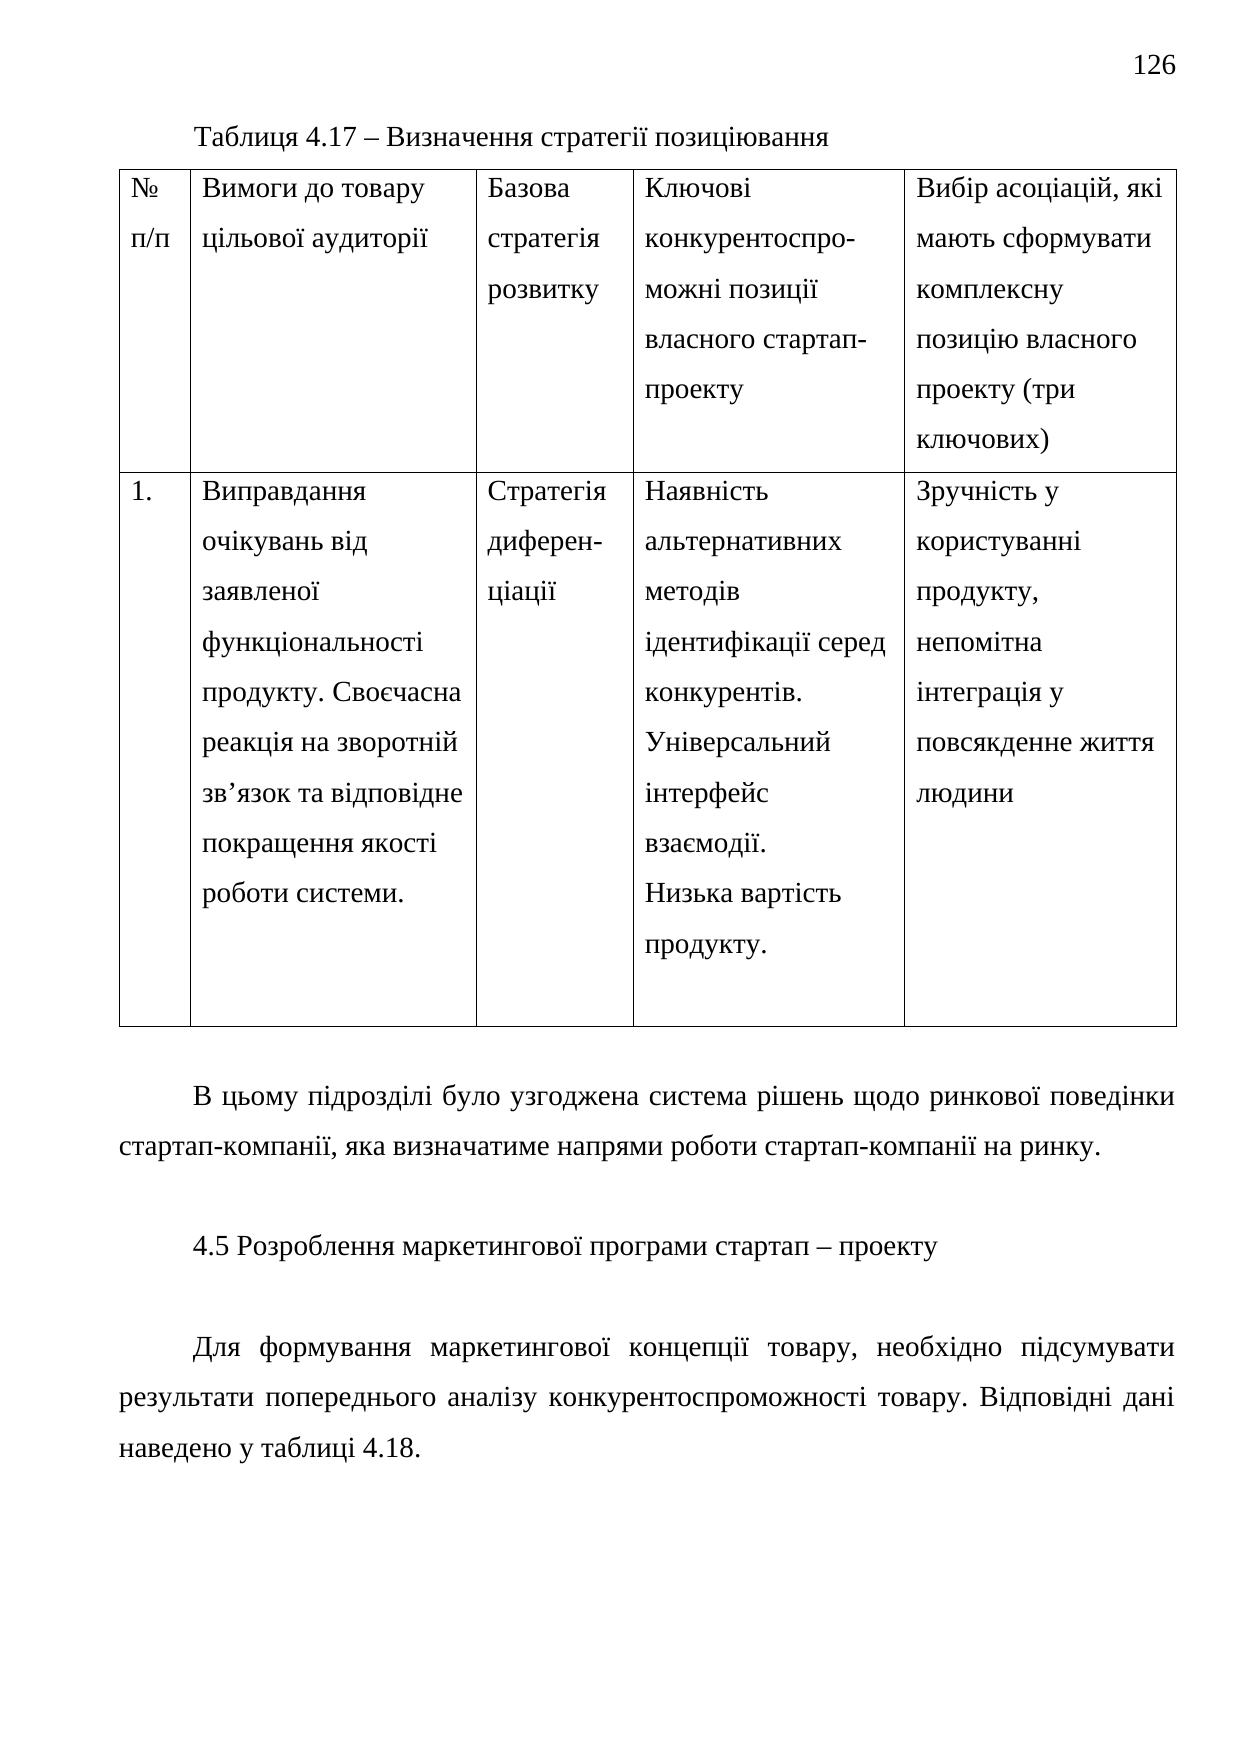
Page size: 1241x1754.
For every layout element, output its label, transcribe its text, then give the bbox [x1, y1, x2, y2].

table_cell Зручність у користуванні продукту, непомітна інтеграція у повсякденне життя людини [905, 473, 1176, 1026]
table_cell Стратегія диферен-ціації [477, 473, 633, 1026]
text В цьому підрозділі було узгоджена система рішень щодо ринкової поведінки стартап-компанії, яка визначатиме напрями роботи стартап-компанії на ринку. [119, 1078, 1176, 1161]
table_cell Наявність альтернативних методів ідентифікації серед конкурентів. Універсальний інтерфейс взаємодії. Низька вартість продукту. [634, 473, 904, 1026]
table_header Ключові конкурентоспро-можні позиції власного стартап-проекту [634, 170, 904, 472]
table_header Базова стратегія розвитку [477, 170, 633, 472]
table_header № п/п [120, 170, 190, 472]
table_header Вибір асоціацій, які мають сформувати комплексну позицію власного проекту (три ключових) [905, 170, 1176, 472]
table_cell Виправдання очікувань від заявленої функціональності продукту. Своєчасна реакція на зворотній зв’язок та відповідне покращення якості роботи системи. [191, 473, 476, 1026]
table_cell 1. [120, 473, 190, 1026]
text Для формування маркетингової концепції товару, необхідно підсумувати результати попереднього аналізу конкурентоспроможності товару. Відповідні дані наведено у таблиці 4.18. [119, 1329, 1176, 1463]
table_header Вимоги до товару цільової аудиторії [191, 170, 476, 472]
subtitle 4.5 Розроблення маркетингової програми стартап – проекту [119, 1228, 1176, 1262]
text Таблиця 4.17 – Визначення стратегії позиціювання [119, 119, 1191, 152]
